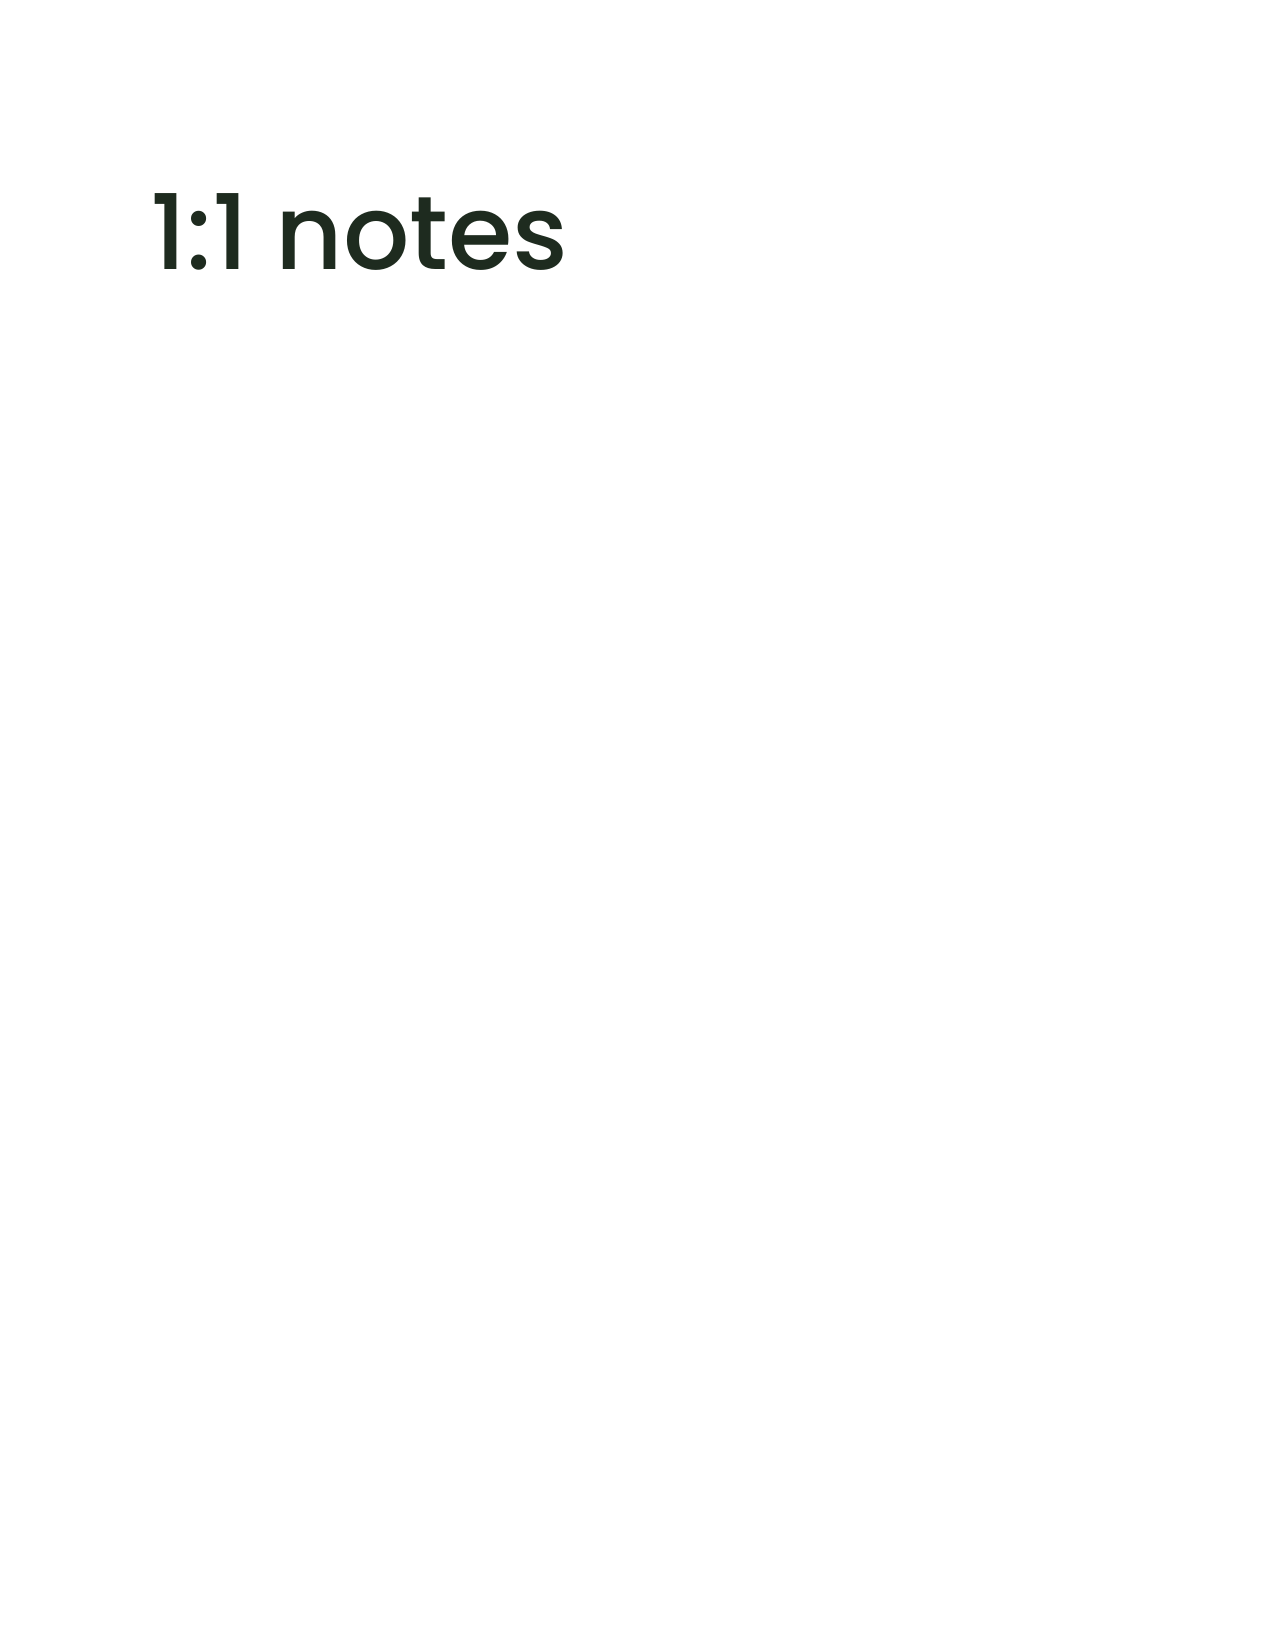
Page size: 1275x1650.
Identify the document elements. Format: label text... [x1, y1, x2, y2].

title 1:1 notes [150, 150, 1125, 306]
